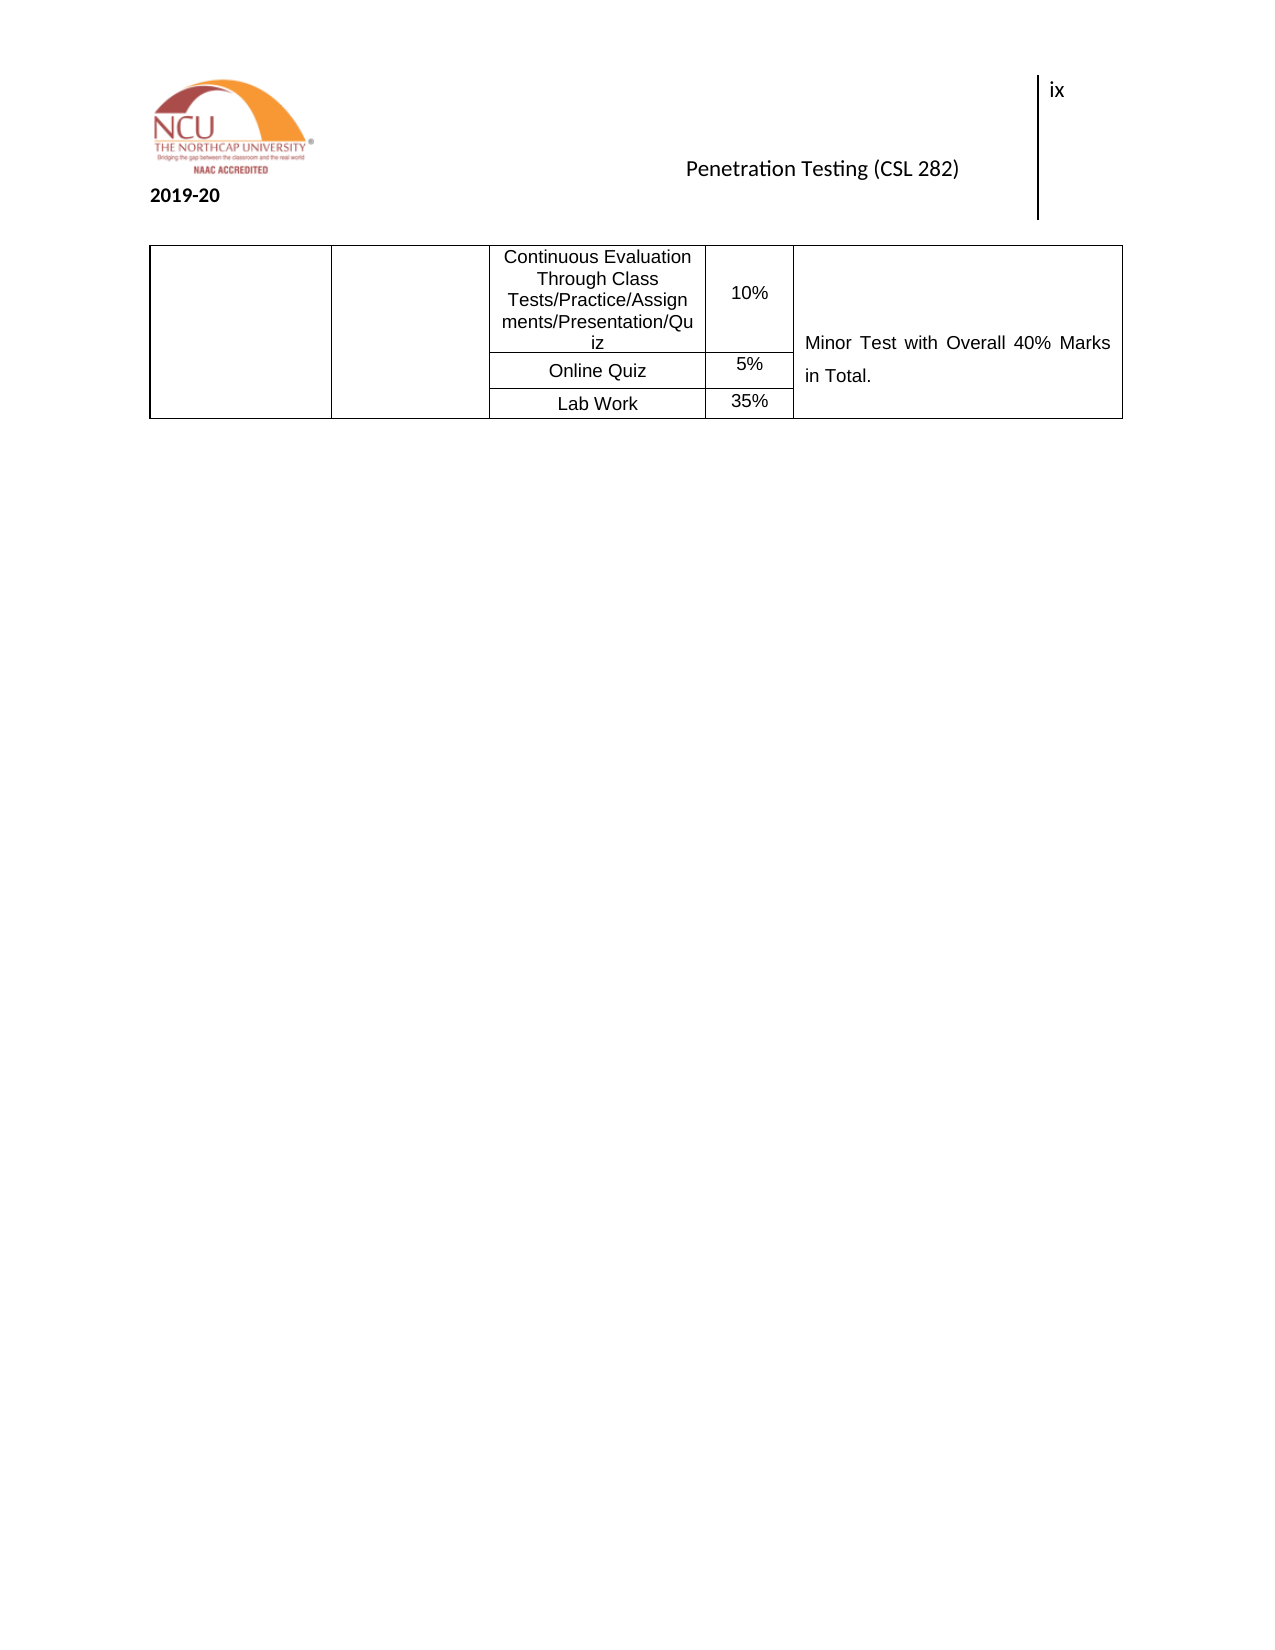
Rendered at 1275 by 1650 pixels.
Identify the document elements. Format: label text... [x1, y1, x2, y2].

table_cell Continuous Evaluation Through Class Tests/Practice/Assignments/Presentation/Quiz [490, 246, 705, 352]
table_cell 35% [706, 389, 793, 417]
picture [150, 75, 314, 177]
table_cell Online Quiz [490, 353, 705, 388]
table_cell 5% [706, 353, 793, 388]
table_cell Lab Work [490, 389, 705, 417]
table_cell 10% [706, 246, 793, 352]
